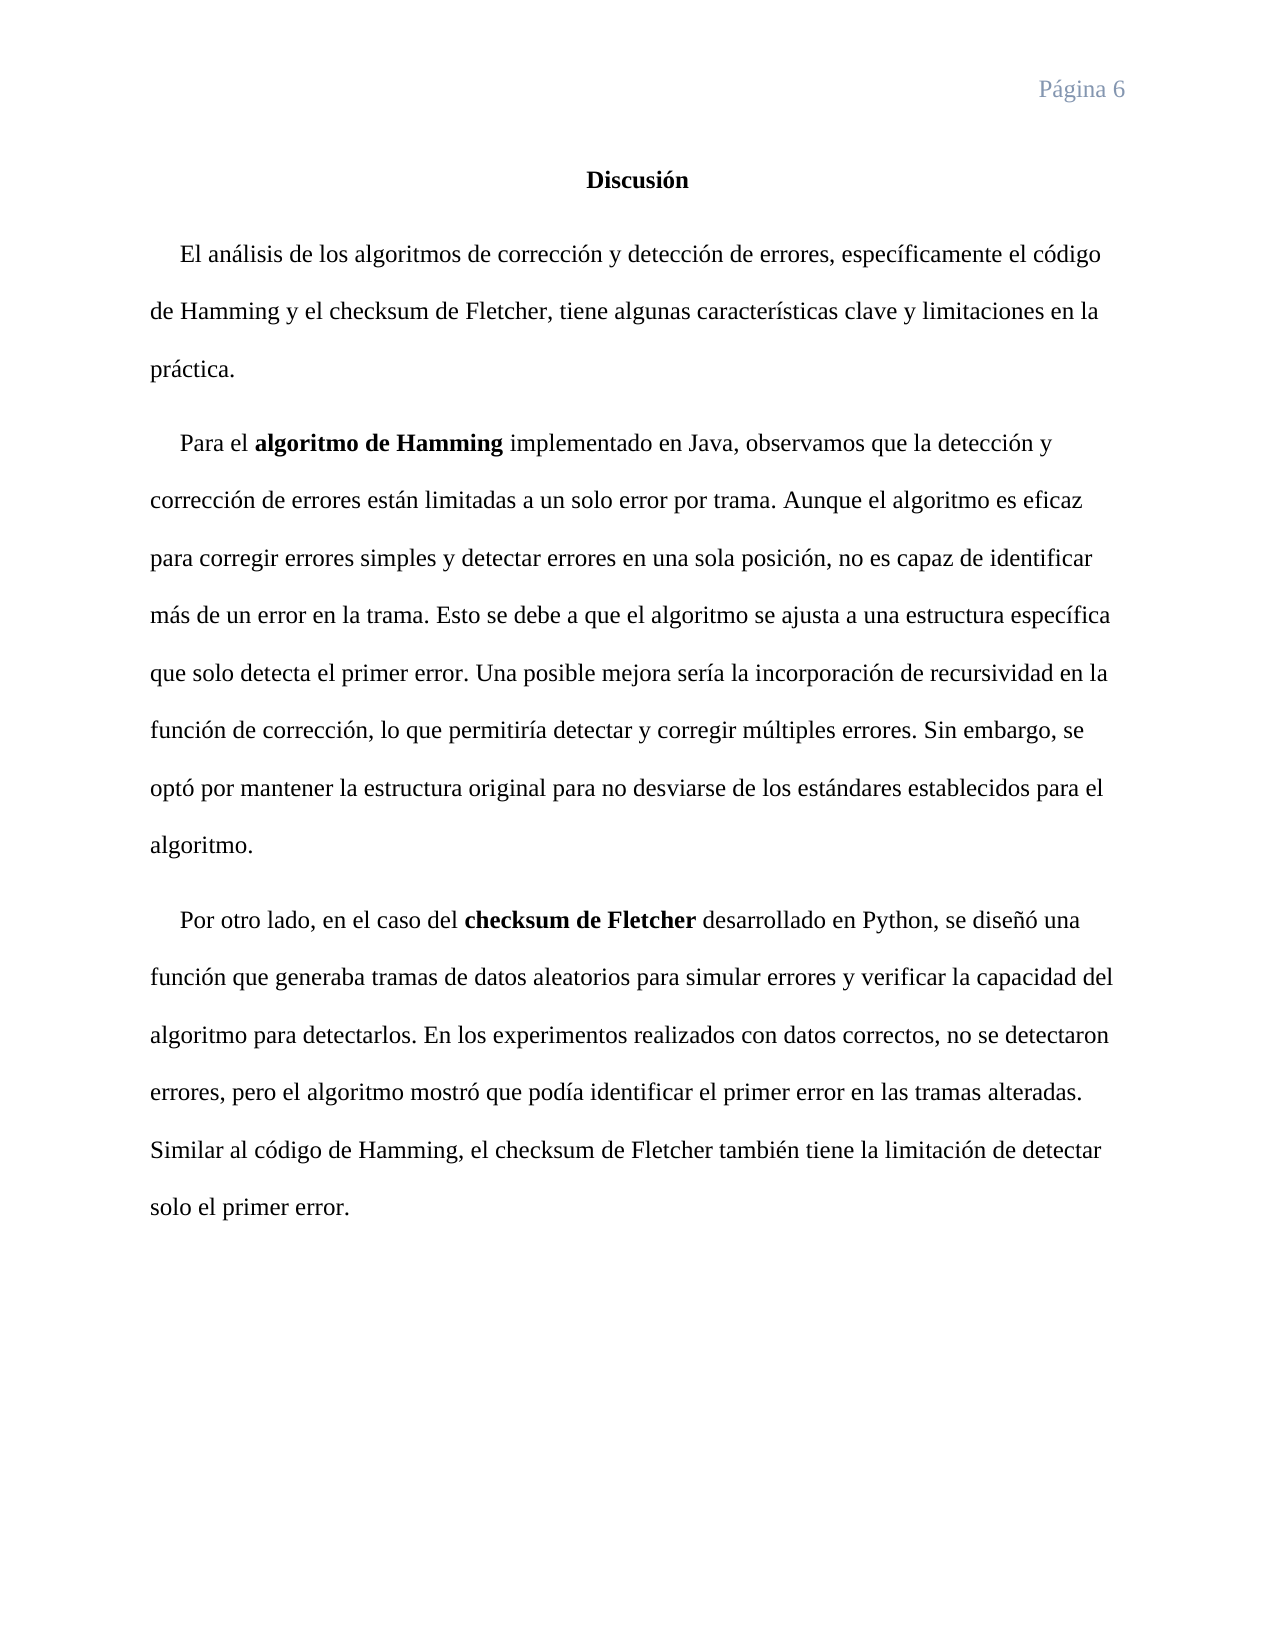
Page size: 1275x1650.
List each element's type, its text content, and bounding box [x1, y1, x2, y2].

text Para el algoritmo de Hamming implementado en Java, observamos que la detección y corrección de errores están limitadas a un solo error por trama. Aunque el algoritmo es eficaz para corregir errores simples y detectar errores en una sola posición, no es capaz de identificar más de un error en la trama. Esto se debe a que el algoritmo se ajusta a una estructura específica que solo detecta el primer error. Una posible mejora sería la incorporación de recursividad en la función de corrección, lo que permitiría detectar y corregir múltiples errores. Sin embargo, se optó por mantener la estructura original para no desviarse de los estándares establecidos para el algoritmo. [150, 428, 1125, 859]
text Por otro lado, en el caso del checksum de Fletcher desarrollado en Python, se diseñó una función que generaba tramas de datos aleatorios para simular errores y verificar la capacidad del algoritmo para detectarlos. En los experimentos realizados con datos correctos, no se detectaron errores, pero el algoritmo mostró que podía identificar el primer error en las tramas alteradas. Similar al código de Hamming, el checksum de Fletcher también tiene la limitación de detectar solo el primer error. [150, 905, 1125, 1221]
subtitle Discusión [150, 165, 1125, 193]
text El análisis de los algoritmos de corrección y detección de errores, específicamente el código de Hamming y el checksum de Fletcher, tiene algunas características clave y limitaciones en la práctica. [150, 239, 1125, 383]
